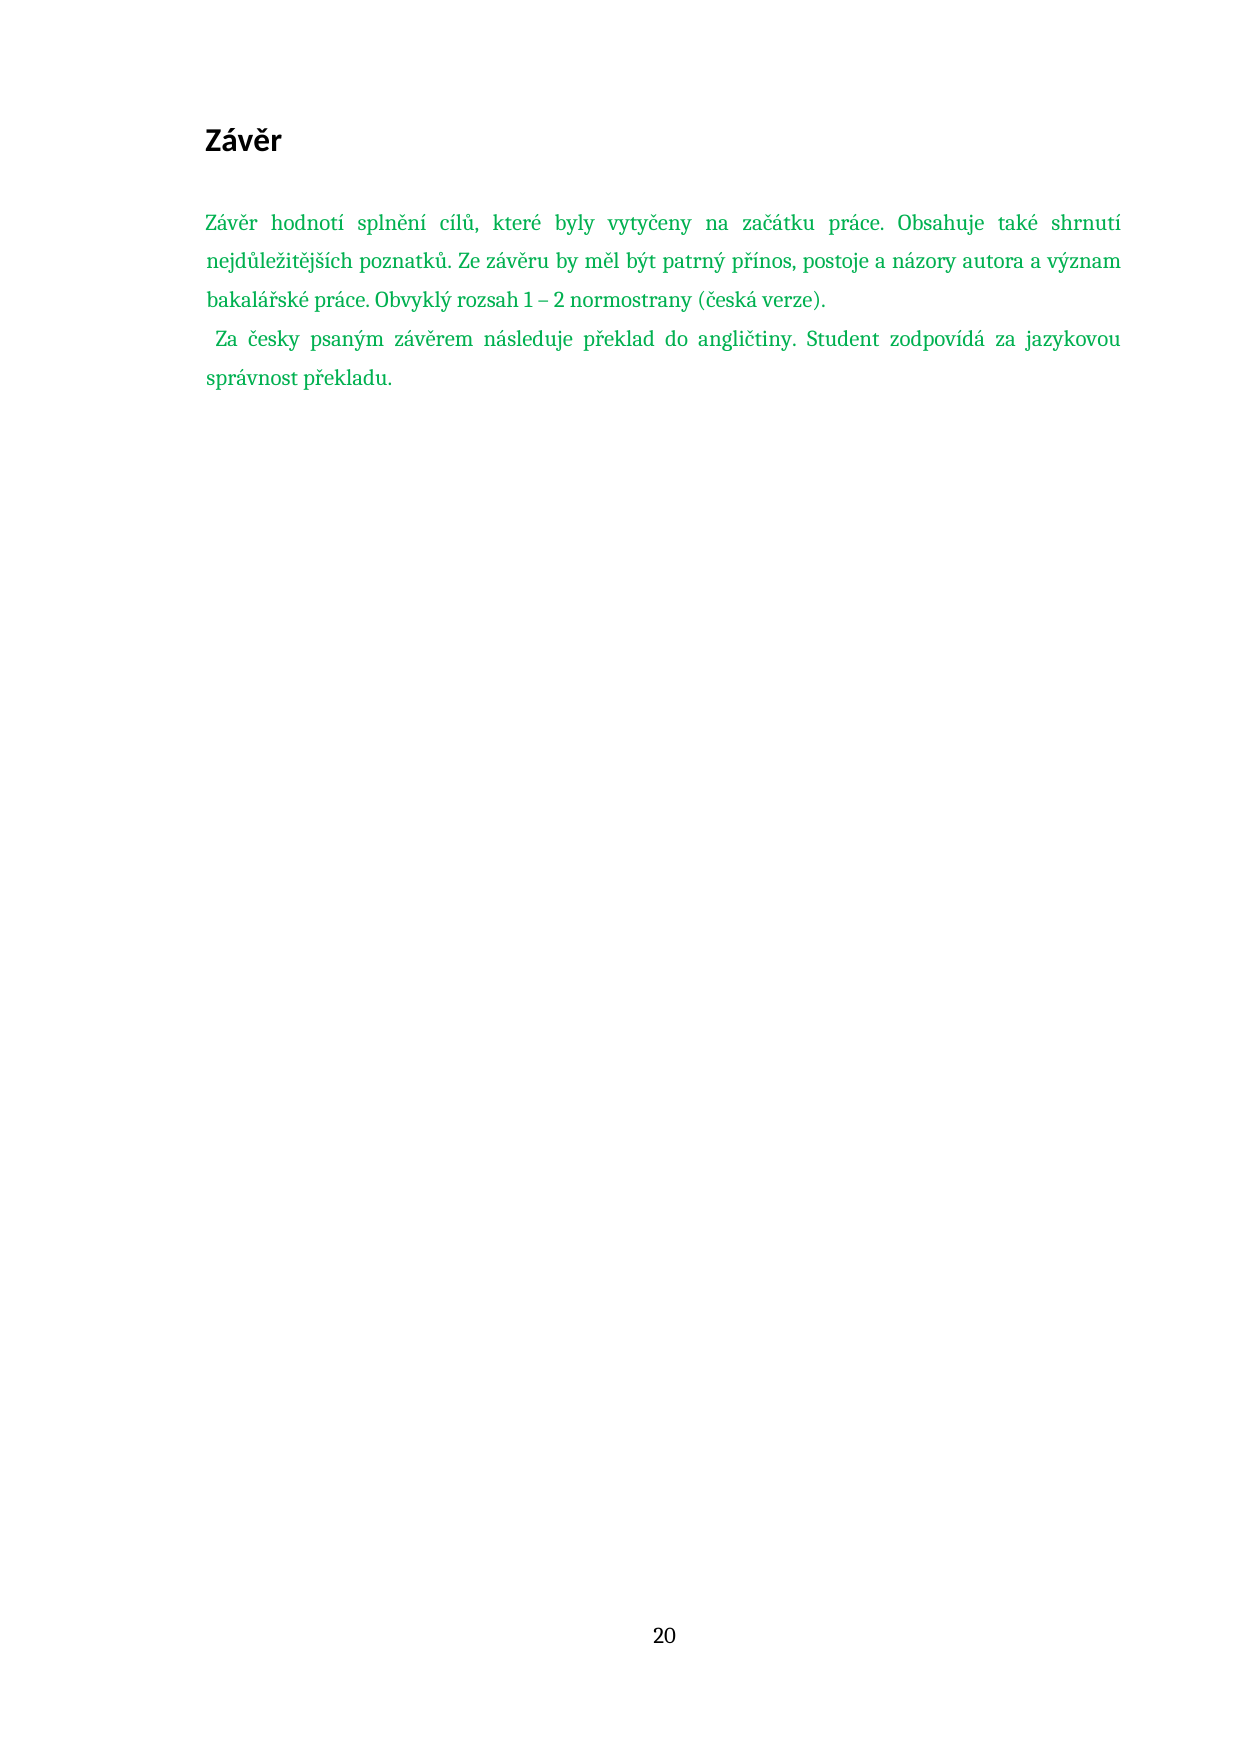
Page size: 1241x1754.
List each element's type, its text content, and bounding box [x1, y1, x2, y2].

subtitle Závěr [205, 119, 1123, 159]
text Závěr hodnotí splnění cílů, které byly vytyčeny na začátku práce. Obsahuje také shrnutí nejdůležitějších poznatků. Ze závěru by měl být patrný přínos, postoje a názory autora a význam bakalářské práce. Obvyklý rozsah 1 – 2 normostrany (česká verze). [205, 209, 1123, 314]
text Za česky psaným závěrem následuje překlad do angličtiny. Student zodpovídá za jazykovou správnost překladu. [205, 326, 1123, 391]
